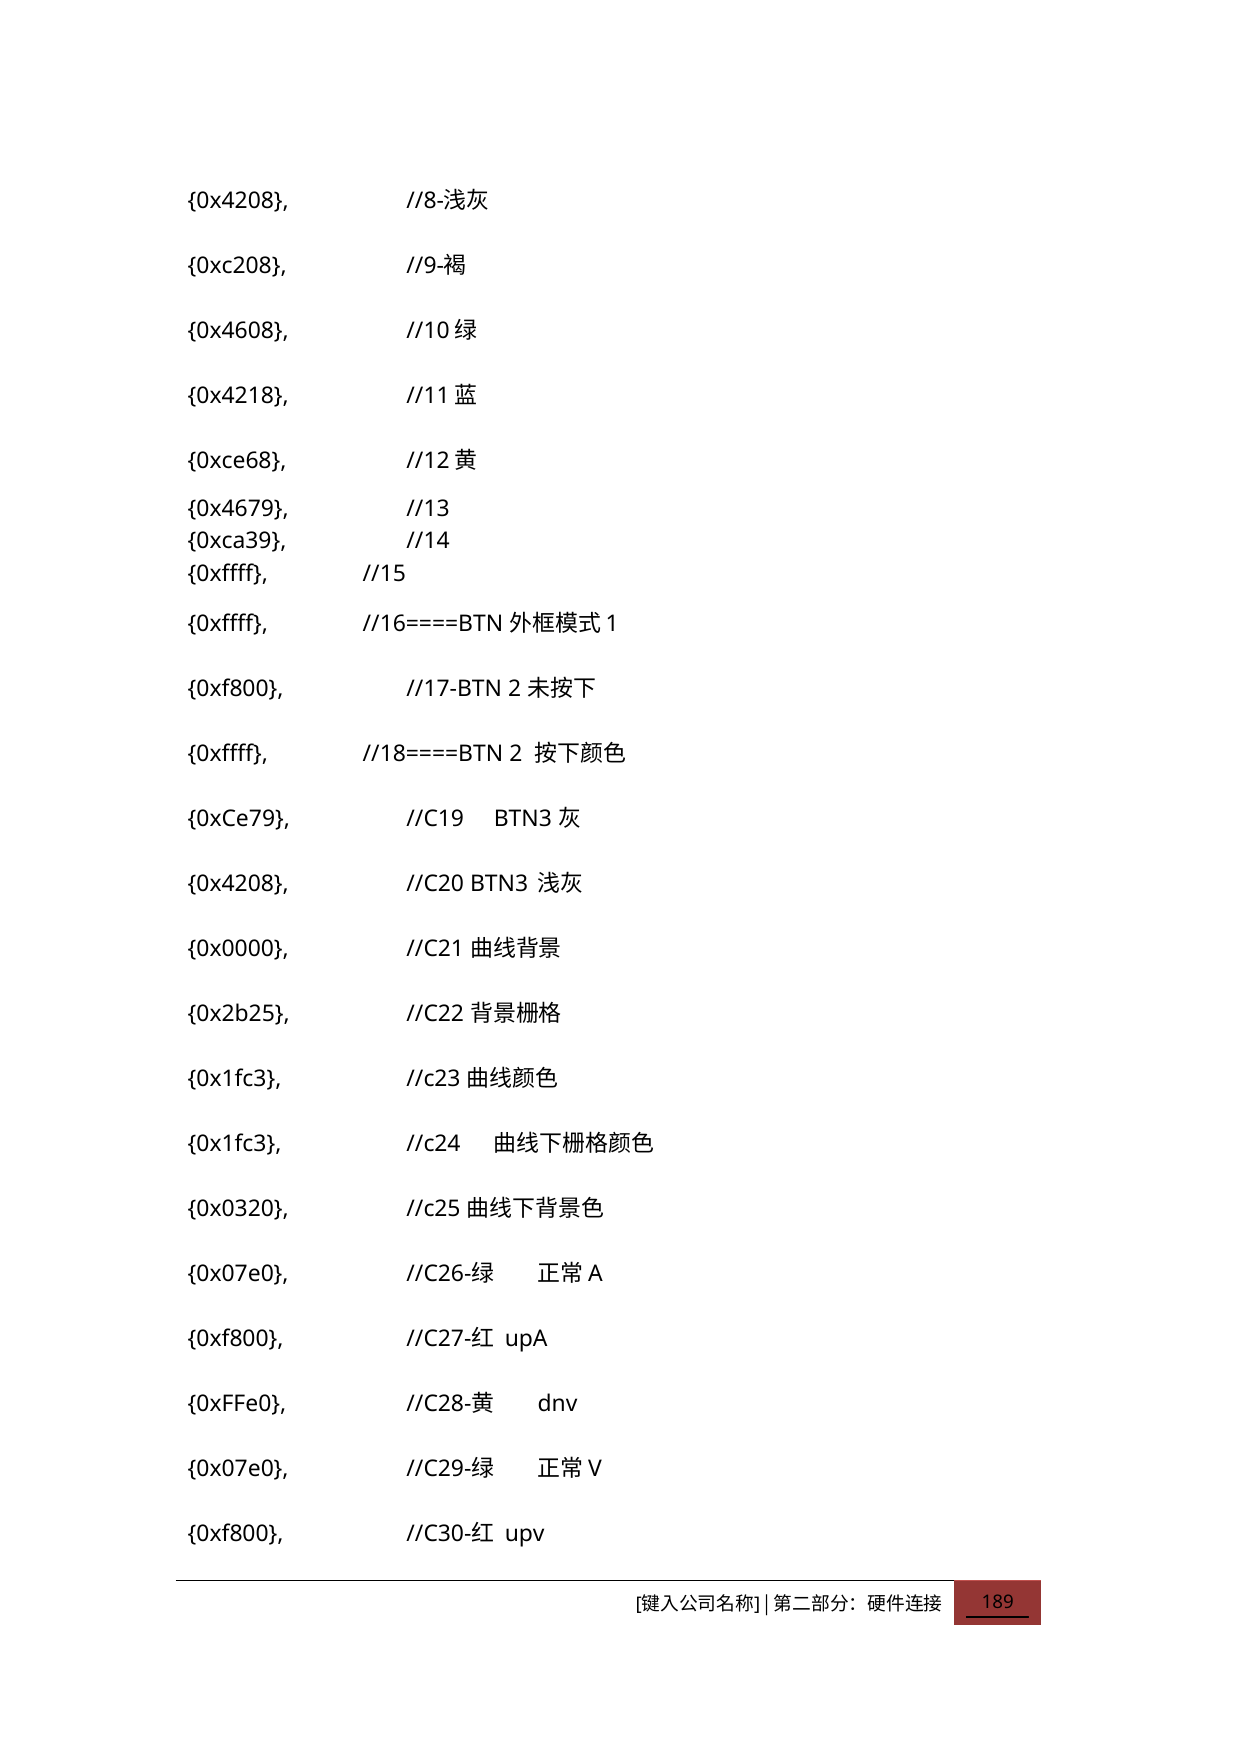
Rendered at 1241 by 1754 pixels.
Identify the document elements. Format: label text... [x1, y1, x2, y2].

text {0xf800}, //C30-红 upv [187, 1499, 1053, 1564]
text {0xf800}, //C27-红 upA [187, 1304, 1053, 1369]
text {0x4208}, //C20 BTN3 浅灰 [187, 849, 1053, 914]
text {0x0320}, //c25 曲线下背景色 [187, 1174, 1053, 1239]
text {0xFFe0}, //C28-黄 dnv [187, 1369, 1053, 1434]
text {0x0000}, //C21 曲线背景 [187, 914, 1053, 979]
text {0xCe79}, //C19 BTN3 灰 [187, 784, 1053, 849]
text {0xffff}, //15 [187, 556, 1053, 589]
text {0xce68}, //12黄 [187, 426, 1053, 491]
text {0xca39}, //14 [187, 524, 1053, 556]
text {0xffff}, //16====BTN 外框模式1 [187, 589, 1053, 654]
text {0xf800}, //17-BTN 2 未按下 [187, 654, 1053, 719]
text {0x4218}, //11蓝 [187, 361, 1053, 426]
text {0x4679}, //13 [187, 491, 1053, 524]
text {0x2b25}, //C22 背景栅格 [187, 979, 1053, 1044]
text {0x4608}, //10绿 [187, 296, 1053, 361]
text {0xffff}, //18====BTN 2 按下颜色 [187, 719, 1053, 784]
text {0x07e0}, //C26-绿 正常A [187, 1239, 1053, 1304]
text {0x07e0}, //C29-绿 正常V [187, 1434, 1053, 1499]
text {0xc208}, //9-褐 [187, 231, 1053, 296]
text {0x4208}, //8-浅灰 [187, 166, 1053, 231]
text {0x1fc3}, //c24 曲线下栅格颜色 [187, 1109, 1053, 1174]
text {0x1fc3}, //c23 曲线颜色 [187, 1044, 1053, 1109]
